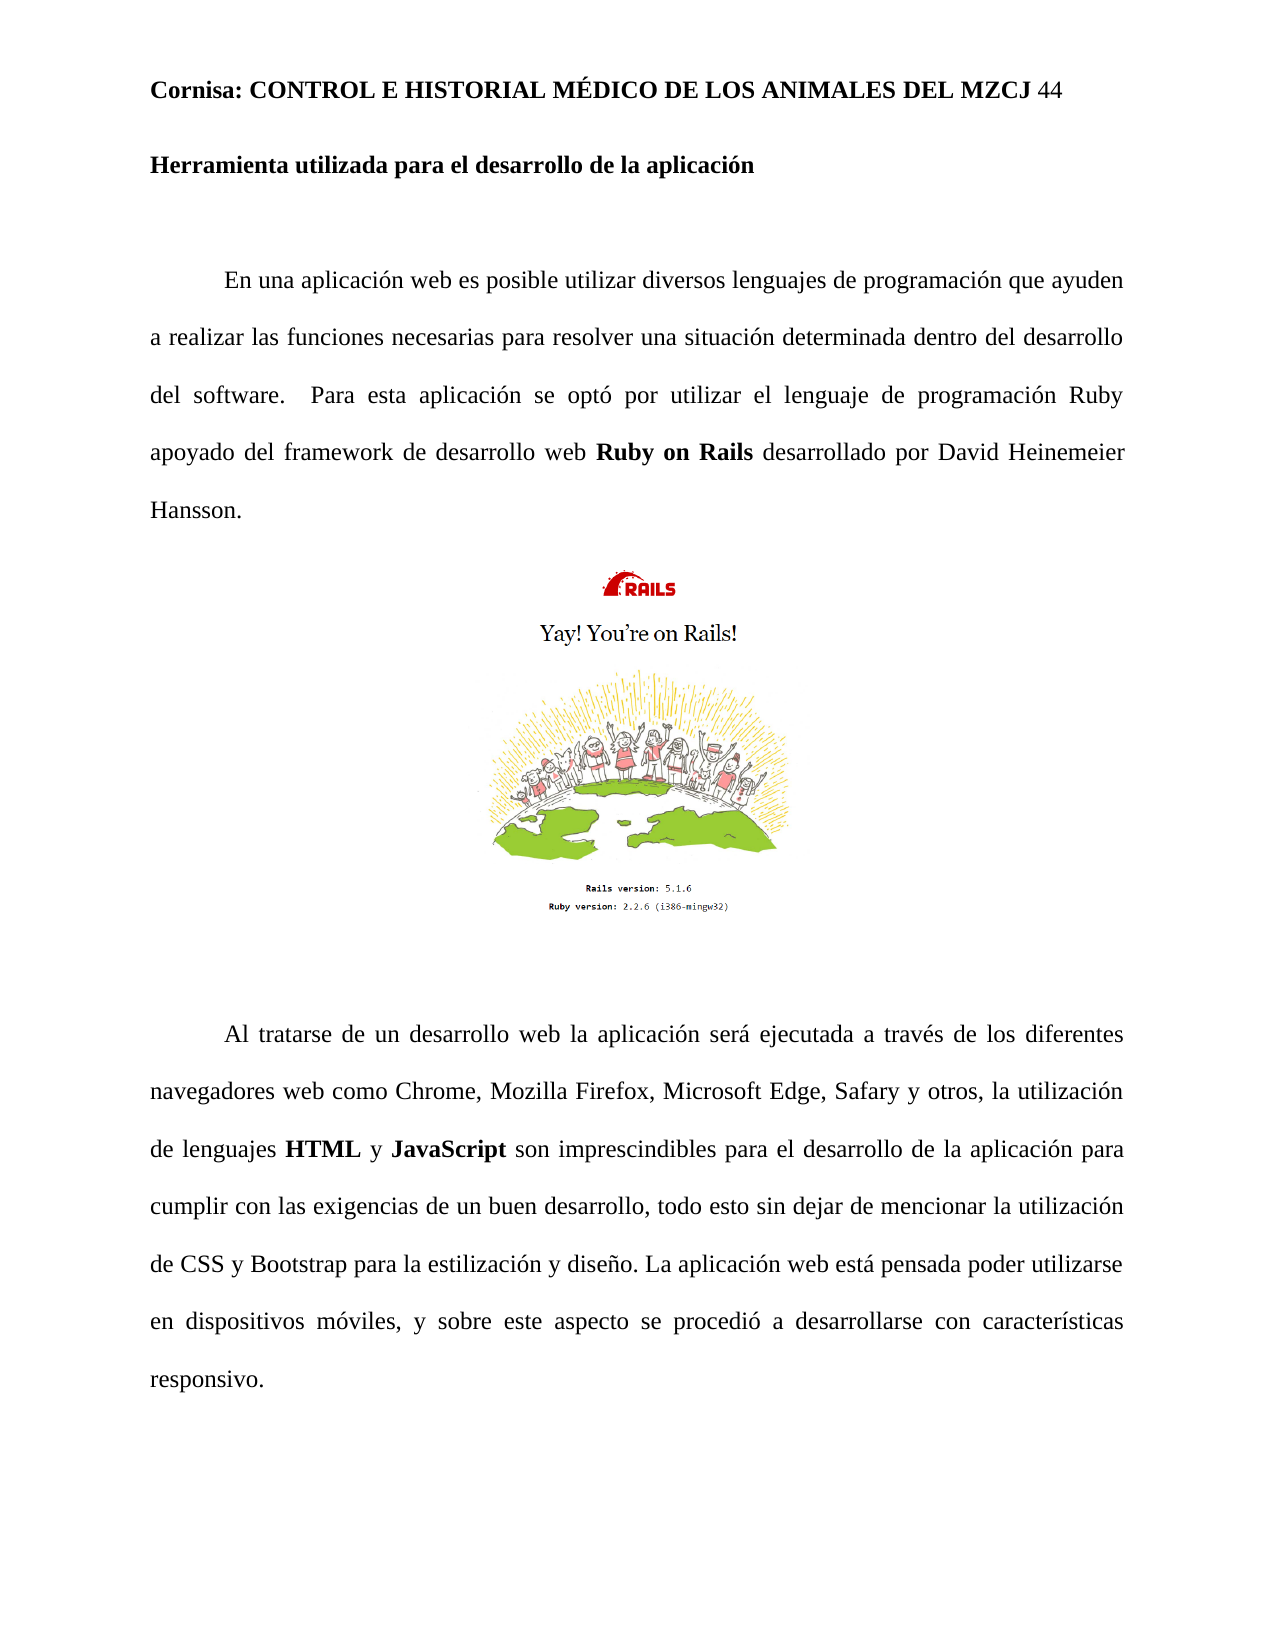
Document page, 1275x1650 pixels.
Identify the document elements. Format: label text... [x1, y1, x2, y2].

subtitle Herramienta utilizada para el desarrollo de la aplicación [150, 150, 1125, 179]
text En una aplicación web es posible utilizar diversos lenguajes de programación que ayuden a realizar las funciones necesarias para resolver una situación determinada dentro del desarrollo del software. Para esta aplicación se optó por utilizar el lenguaje de programación Ruby apoyado del framework de desarrollo web Ruby on Rails desarrollado por David Heinemeier Hansson. [150, 265, 1125, 524]
picture [223, 552, 1064, 991]
text Al tratarse de un desarrollo web la aplicación será ejecutada a través de los diferentes navegadores web como Chrome, Mozilla Firefox, Microsoft Edge, Safary y otros, la utilización de lenguajes HTML y JavaScript son imprescindibles para el desarrollo de la aplicación para cumplir con las exigencias de un buen desarrollo, todo esto sin dejar de mencionar la utilización de CSS y Bootstrap para la estilización y diseño. La aplicación web está pensada poder utilizarse en dispositivos móviles, y sobre este aspecto se procedió a desarrollarse con características responsivo. [150, 1019, 1125, 1392]
